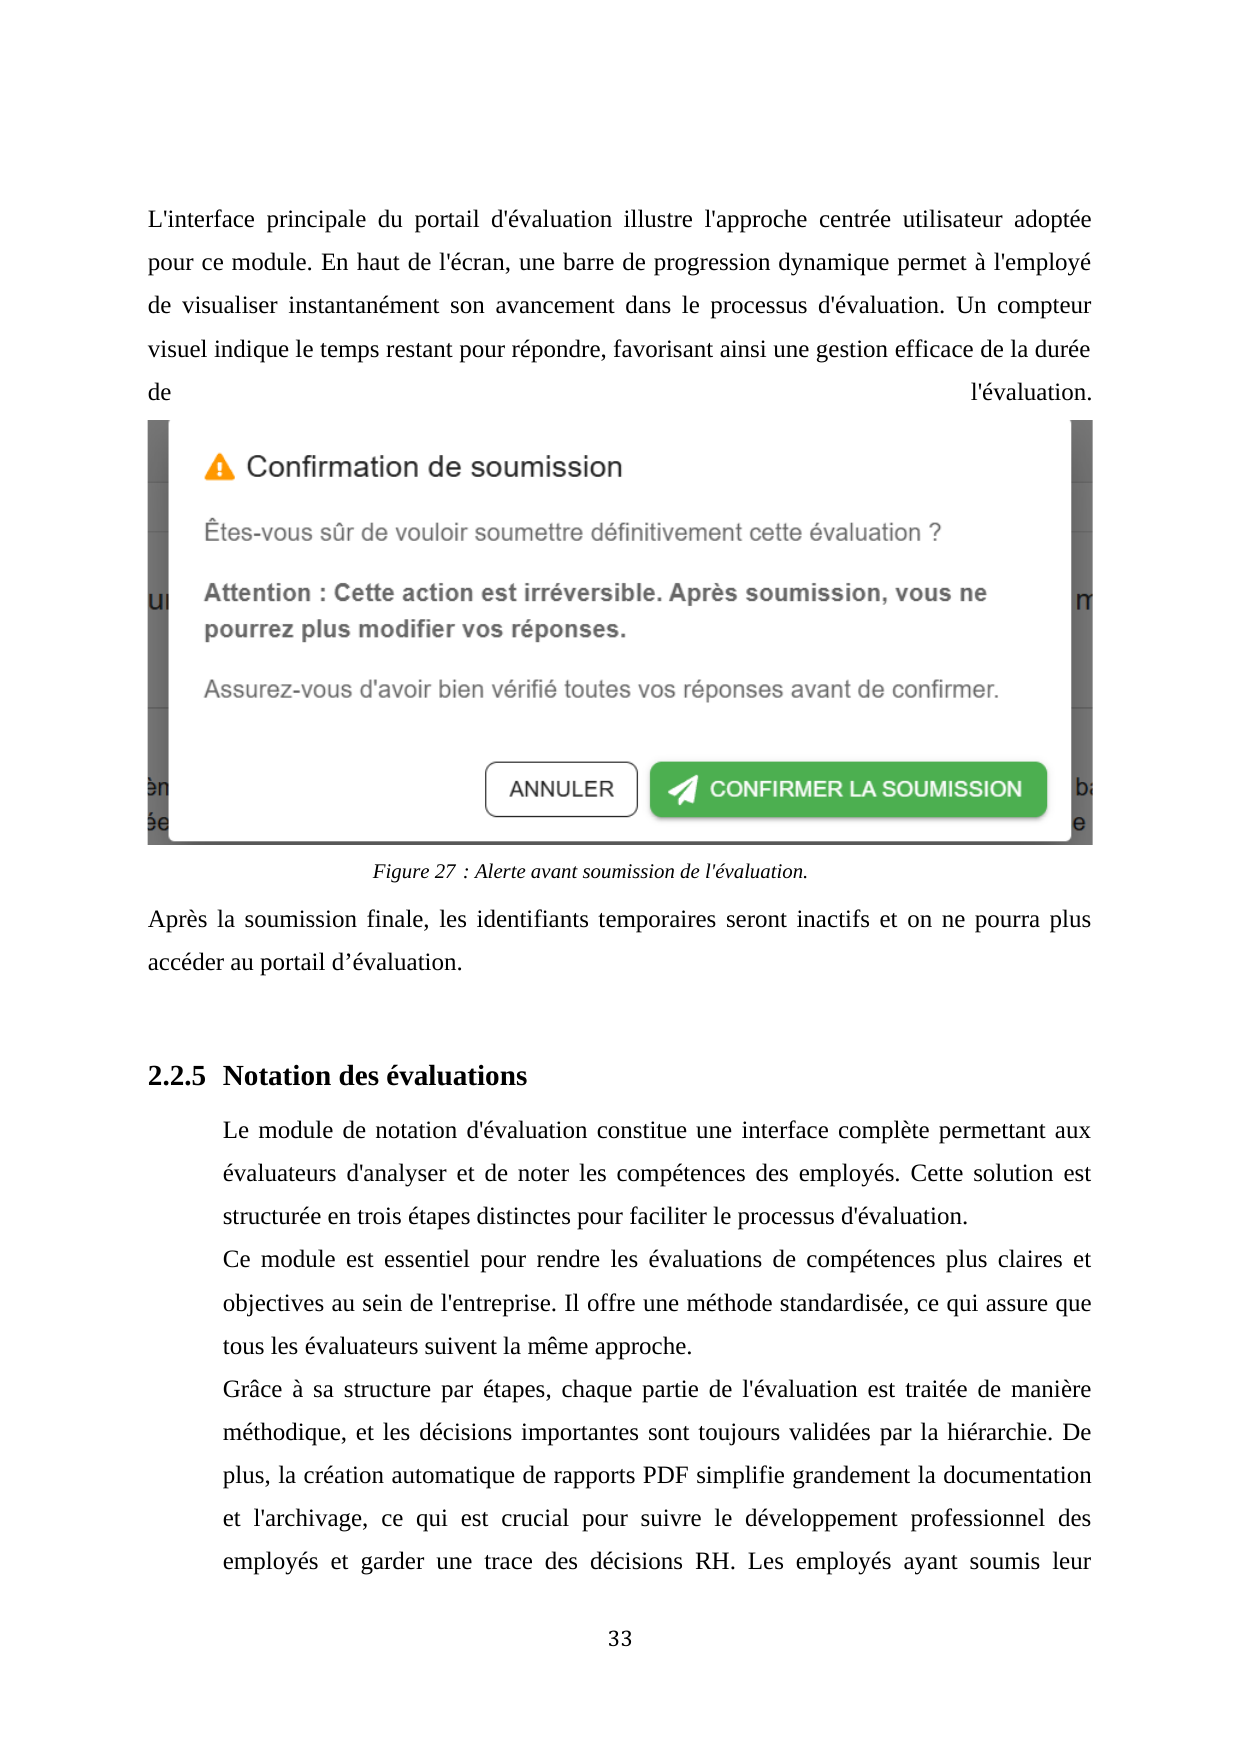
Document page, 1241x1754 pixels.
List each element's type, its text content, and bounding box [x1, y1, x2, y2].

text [223, 1374, 1092, 1575]
text L'interface principale du portail d'évaluation illustre l'approche centrée utilisateur adoptée pour ce module. En haut de l'écran, une barre de progression dynamique permet à l'employé de visualiser instantanément son avancement dans le processus d'évaluation. Un compteur visuel indique le temps restant pour répondre, favorisant ainsi une gestion efficace de la durée de l'évaluation. [148, 204, 1092, 420]
text Figure 27 : Alerte avant soumission de l'évaluation. [298, 859, 1092, 883]
text Ce module est essentiel pour rendre les évaluations de compétences plus claires et objectives au sein de l'entreprise. Il offre une méthode standardisée, ce qui assure que tous les évaluateurs suivent la même approche. [223, 1244, 1092, 1359]
text Le module de notation d'évaluation constitue une interface complète permettant aux évaluateurs d'analyser et de noter les compétences des employés. Cette solution est structurée en trois étapes distinctes pour faciliter le processus d'évaluation. [223, 1115, 1092, 1230]
subtitle Notation des évaluations [148, 1058, 1092, 1092]
text Après la soumission finale, les identifiants temporaires seront inactifs et on ne pourra plus accéder au portail d’évaluation. [148, 904, 1092, 976]
picture [147, 420, 1093, 845]
